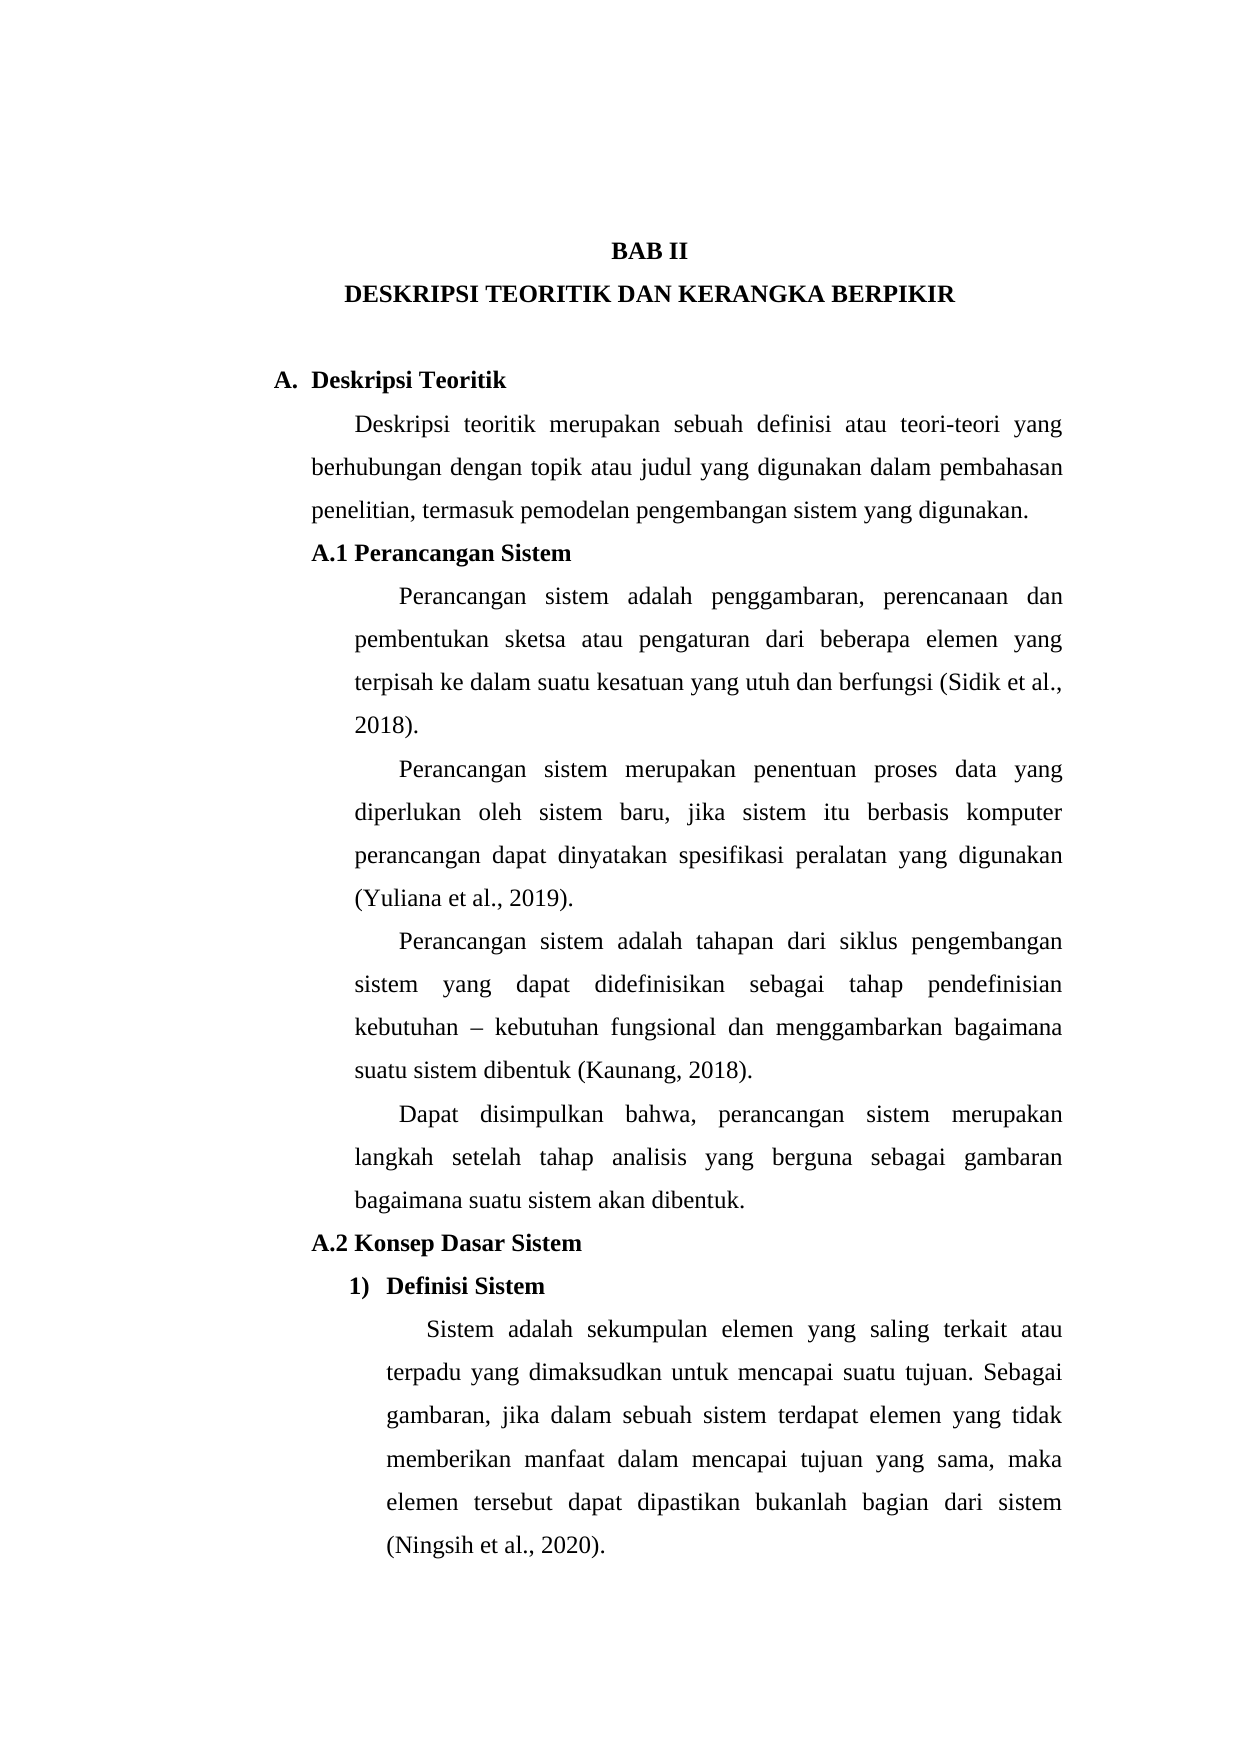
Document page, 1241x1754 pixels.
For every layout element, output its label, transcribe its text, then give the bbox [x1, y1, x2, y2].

list Deskripsi Teoritik [274, 366, 1063, 394]
text Sistem adalah sekumpulan elemen yang saling terkait atau terpadu yang dimaksudkan untuk mencapai suatu tujuan. Sebagai gambaran, jika dalam sebuah sistem terdapat elemen yang tidak memberikan manfaat dalam mencapai tujuan yang sama, maka elemen tersebut dapat dipastikan bukanlah bagian dari sistem (Ningsih et al., 2020). [386, 1314, 1063, 1559]
text A.1 Perancangan Sistem [311, 538, 1063, 567]
text Perancangan sistem adalah penggambaran, perencanaan dan pembentukan sketsa atau pengaturan dari beberapa elemen yang terpisah ke dalam suatu kesatuan yang utuh dan berfungsi (Sidik et al., 2018). [354, 581, 1063, 739]
list Definisi Sistem [349, 1271, 1063, 1300]
text Dapat disimpulkan bahwa, perancangan sistem merupakan langkah setelah tahap analisis yang berguna sebagai gambaran bagaimana suatu sistem akan dibentuk. [354, 1099, 1063, 1214]
text A.2 Konsep Dasar Sistem [311, 1228, 1063, 1257]
text BAB II [236, 236, 1063, 265]
text Perancangan sistem adalah tahapan dari siklus pengembangan sistem yang dapat didefinisikan sebagai tahap pendefinisian kebutuhan – kebutuhan fungsional dan menggambarkan bagaimana suatu sistem dibentuk (Kaunang, 2018). [354, 926, 1063, 1084]
text Deskripsi teoritik merupakan sebuah definisi atau teori-teori yang berhubungan dengan topik atau judul yang digunakan dalam pembahasan penelitian, termasuk pemodelan pengembangan sistem yang digunakan. [311, 409, 1063, 524]
text DESKRIPSI TEORITIK DAN KERANGKA BERPIKIR [236, 279, 1063, 308]
text Perancangan sistem merupakan penentuan proses data yang diperlukan oleh sistem baru, jika sistem itu berbasis komputer perancangan dapat dinyatakan spesifikasi peralatan yang digunakan (Yuliana et al., 2019). [354, 754, 1063, 912]
